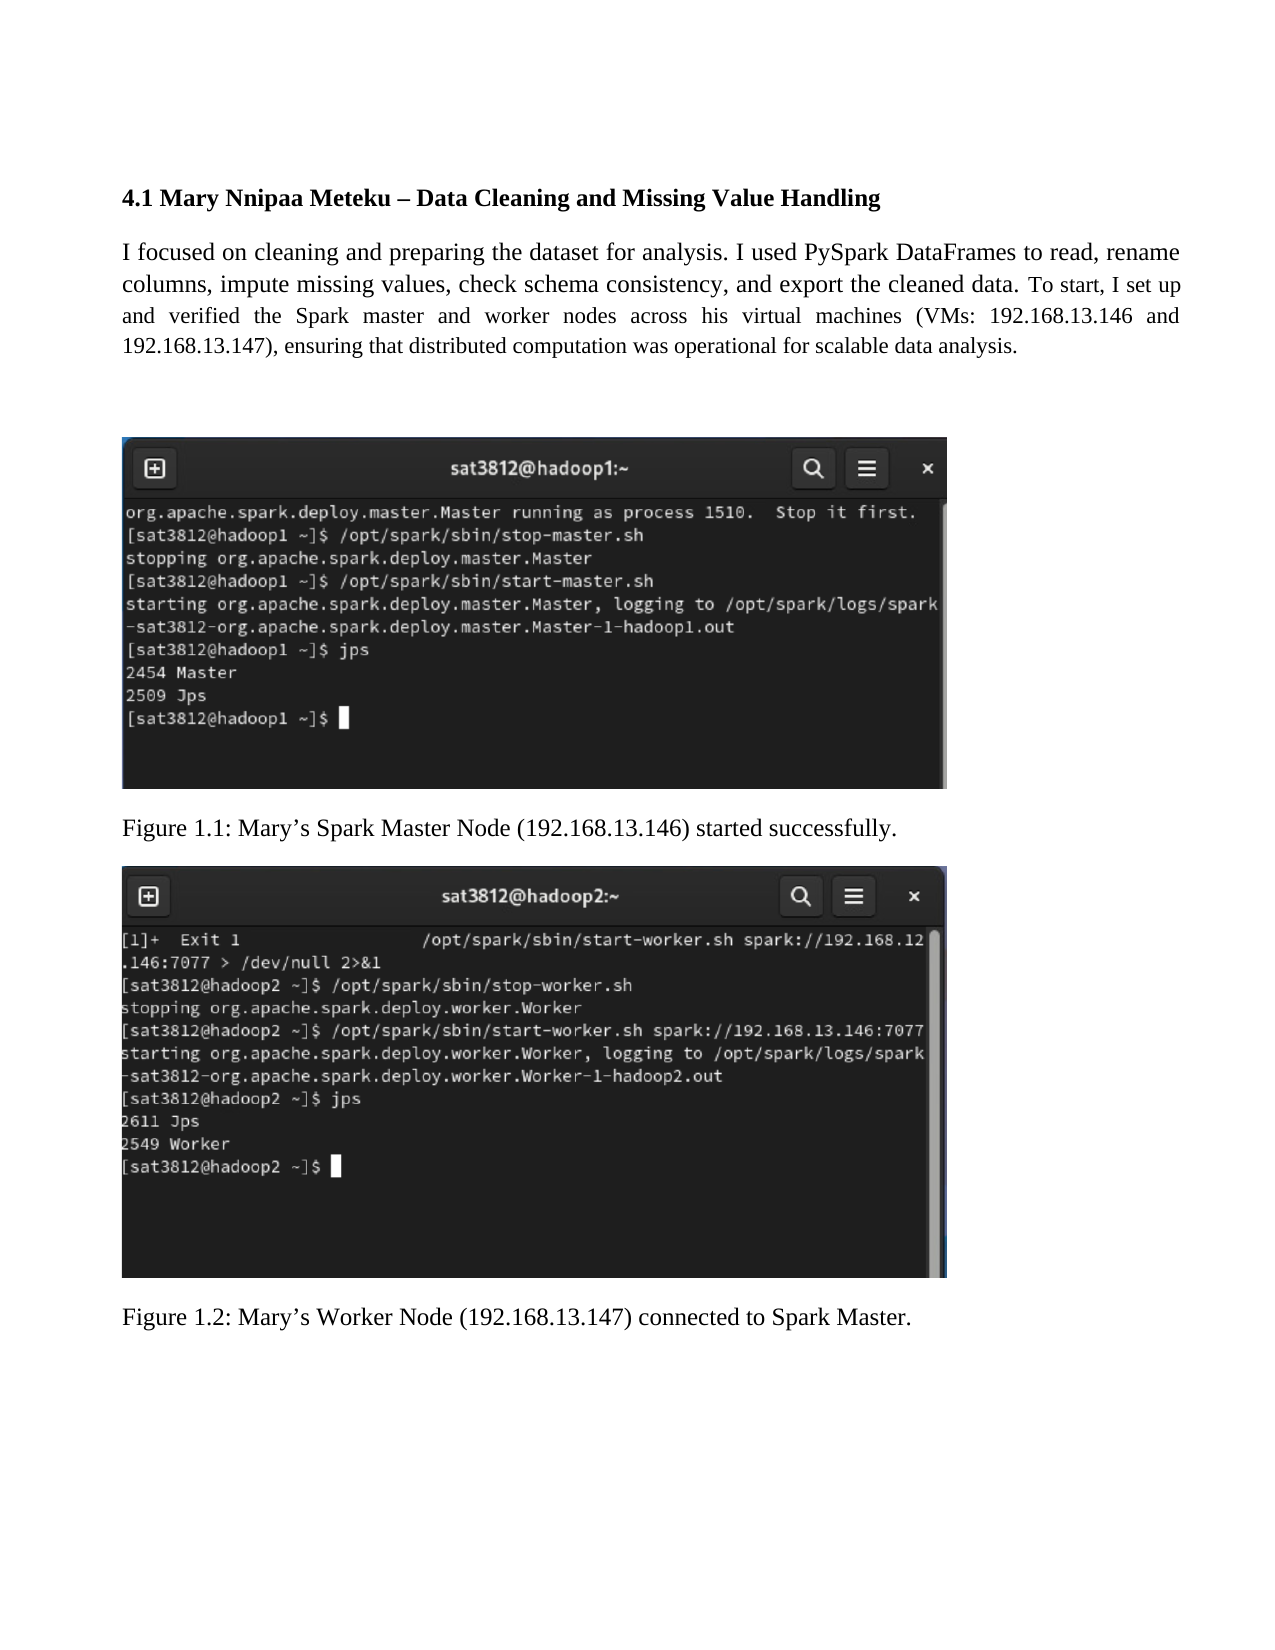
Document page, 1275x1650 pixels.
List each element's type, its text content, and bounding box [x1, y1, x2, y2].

text Figure 1.2: Mary’s Worker Node (192.168.13.147) connected to Spark Master. [122, 1302, 1181, 1331]
text Figure 1.1: Mary’s Spark Master Node (192.168.13.146) started successfully. [122, 813, 1181, 842]
text 4.1 Mary Nnipaa Meteku – Data Cleaning and Missing Value Handling [122, 183, 1181, 211]
text I focused on cleaning and preparing the dataset for analysis. I used PySpark DataFrames to read, rename columns, impute missing values, check schema consistency, and export the cleaned data. To start, I set up and verified the Spark master and worker nodes across his virtual machines (VMs: 192.168.13.146 and 192.168.13.147), ensuring that distributed computation was operational for scalable data analysis. [122, 237, 1181, 359]
picture [121, 437, 947, 789]
picture [121, 866, 947, 1278]
